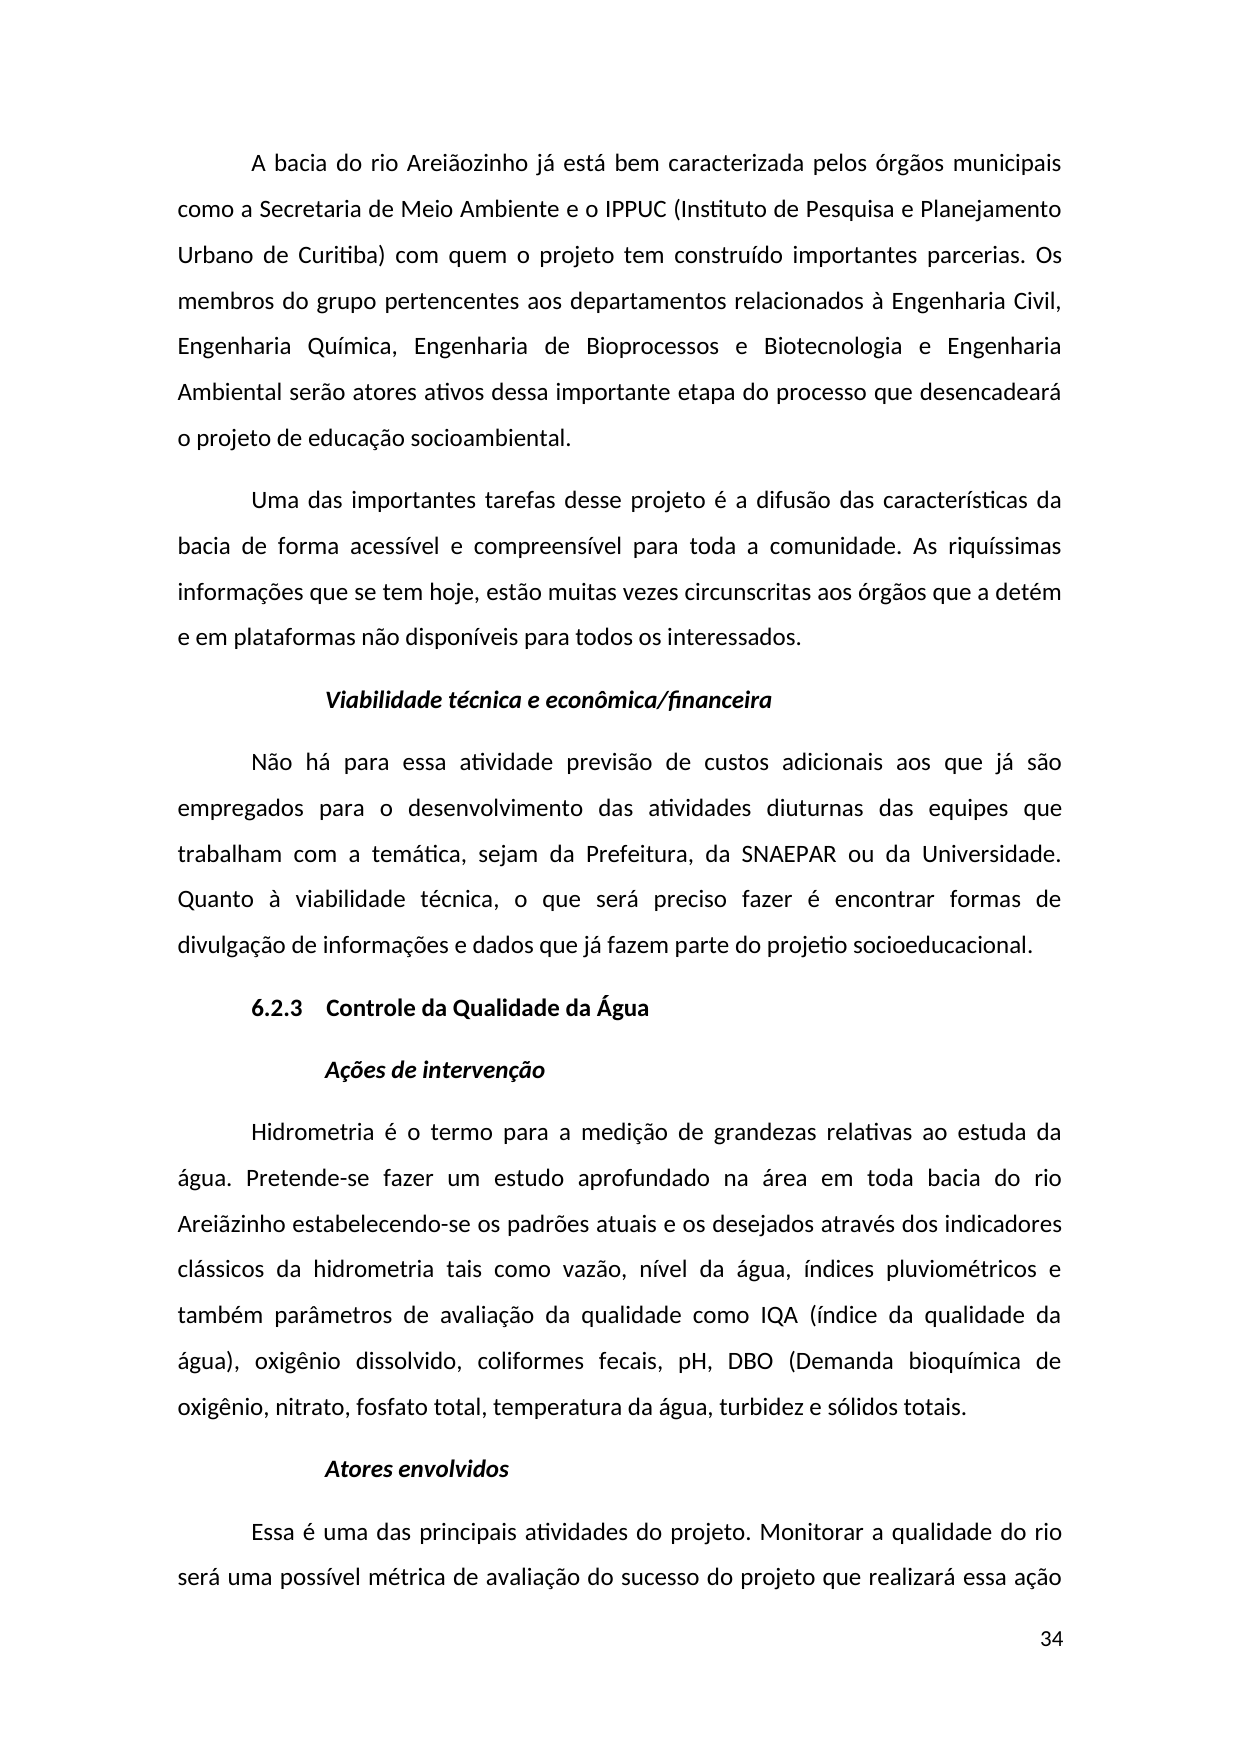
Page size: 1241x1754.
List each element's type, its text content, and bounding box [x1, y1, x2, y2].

text Viabilidade técnica e econômica/financeira [251, 684, 1063, 714]
list Controle da Qualidade da Água [251, 992, 1063, 1022]
text A bacia do rio Areiãozinho já está bem caracterizada pelos órgãos municipais como a Secretaria de Meio Ambiente e o IPPUC (Instituto de Pesquisa e Planejamento Urbano de Curitiba) com quem o projeto tem construído importantes parcerias. Os membros do grupo pertencentes aos departamentos relacionados à Engenharia Civil, Engenharia Química, Engenharia de Bioprocessos e Biotecnologia e Engenharia Ambiental serão atores ativos dessa importante etapa do processo que desencadeará o projeto de educação socioambiental. [177, 148, 1063, 452]
text Uma das importantes tarefas desse projeto é a difusão das características da bacia de forma acessível e compreensível para toda a comunidade. As riquíssimas informações que se tem hoje, estão muitas vezes circunscritas aos órgãos que a detém e em plataformas não disponíveis para todos os interessados. [177, 484, 1063, 652]
text Hidrometria é o termo para a medição de grandezas relativas ao estuda da água. Pretende-se fazer um estudo aprofundado na área em toda bacia do rio Areiãzinho estabelecendo-se os padrões atuais e os desejados através dos indicadores clássicos da hidrometria tais como vazão, nível da água, índices pluviométricos e também parâmetros de avaliação da qualidade como IQA (índice da qualidade da água), oxigênio dissolvido, coliformes fecais, pH, DBO (Demanda bioquímica de oxigênio, nitrato, fosfato total, temperatura da água, turbidez e sólidos totais. [177, 1116, 1063, 1421]
text Atores envolvidos [251, 1453, 1063, 1484]
text Ações de intervenção [251, 1054, 1063, 1084]
text Não há para essa atividade previsão de custos adicionais aos que já são empregados para o desenvolvimento das atividades diuturnas das equipes que trabalham com a temática, sejam da Prefeitura, da SNAEPAR ou da Universidade. Quanto à viabilidade técnica, o que será preciso fazer é encontrar formas de divulgação de informações e dados que já fazem parte do projetio socioeducacional. [177, 746, 1063, 960]
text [177, 1516, 1063, 1592]
